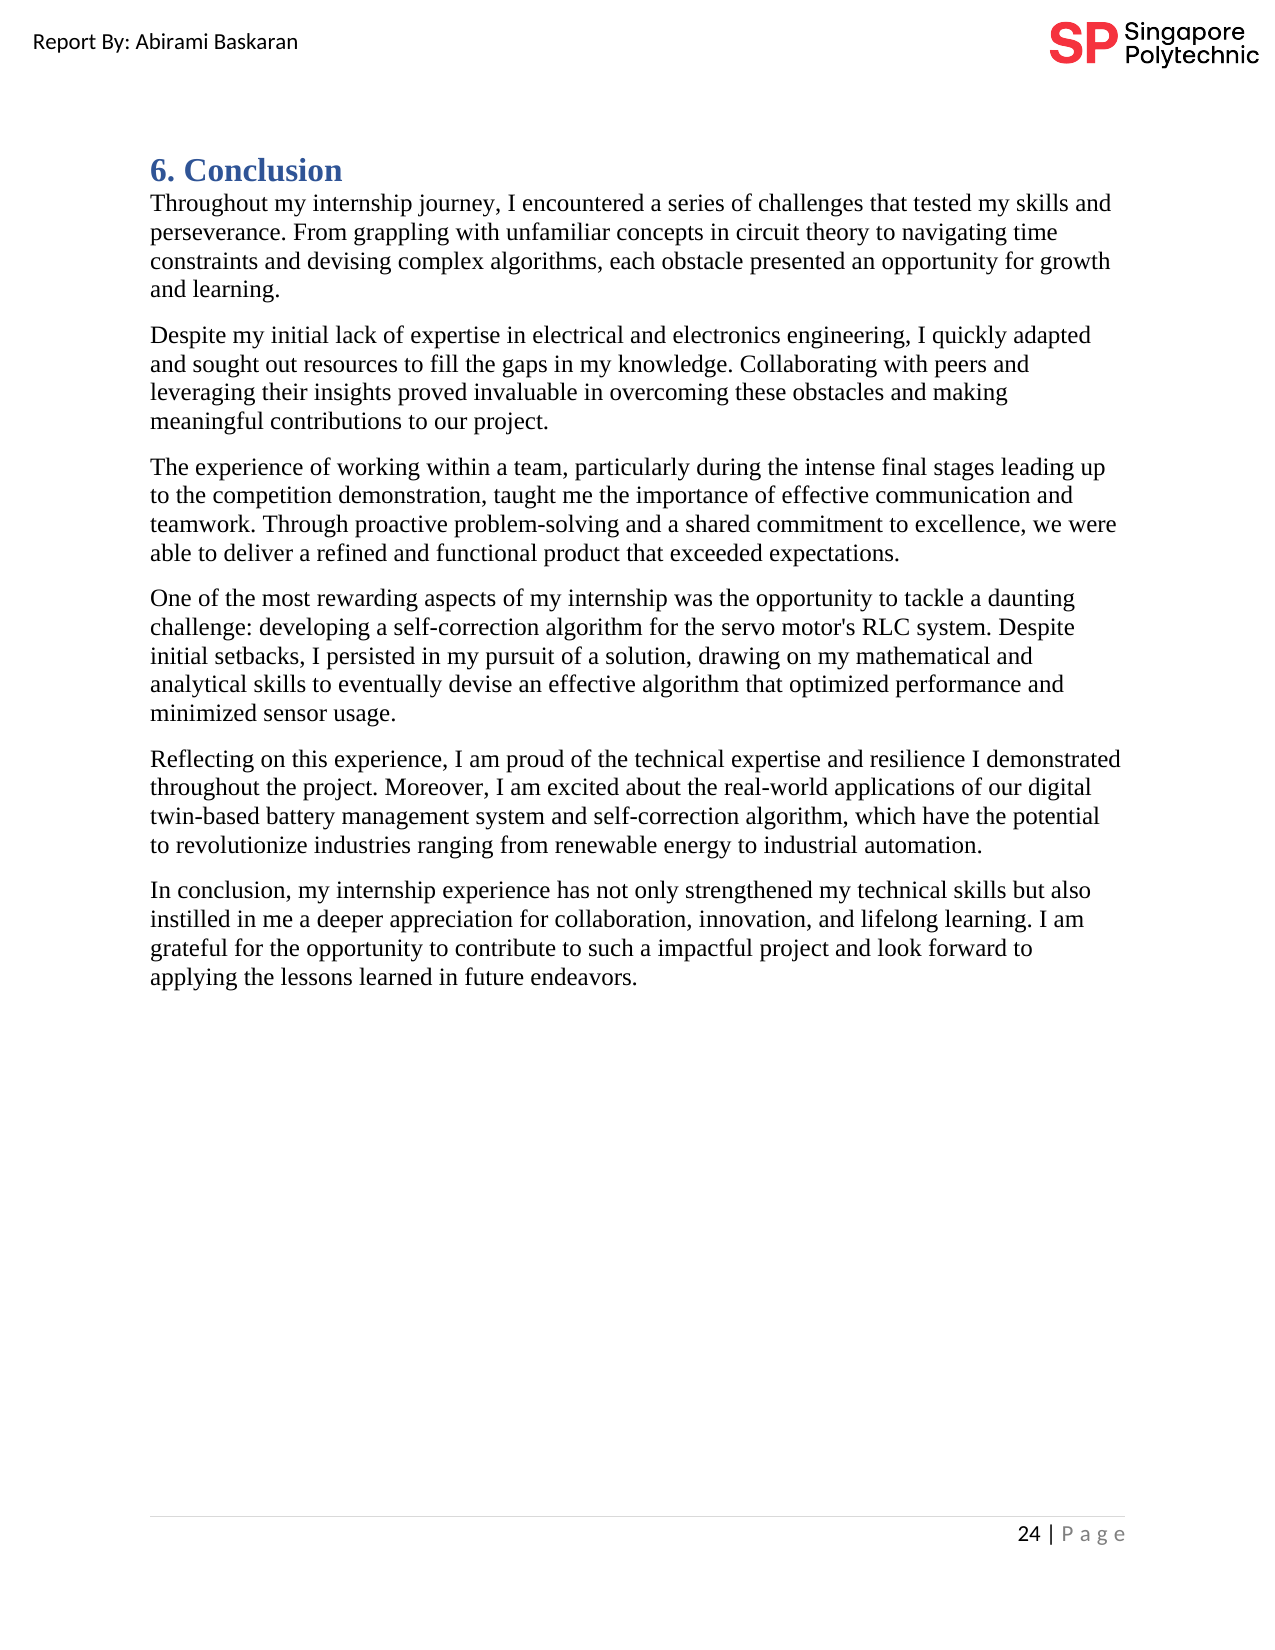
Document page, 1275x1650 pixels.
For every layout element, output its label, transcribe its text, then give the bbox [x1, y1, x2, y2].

text Reflecting on this experience, I am proud of the technical expertise and resilience I demonstrated throughout the project. Moreover, I am excited about the real-world applications of our digital twin-based battery management system and self-correction algorithm, which have the potential to revolutionize industries ranging from renewable energy to industrial automation. [150, 744, 1125, 859]
picture [1047, 8, 1262, 77]
text Throughout my internship journey, I encountered a series of challenges that tested my skills and perseverance. From grappling with unfamiliar concepts in circuit theory to navigating time constraints and devising complex algorithms, each obstacle presented an opportunity for growth and learning. [150, 188, 1125, 303]
text One of the most rewarding aspects of my internship was the opportunity to tackle a daunting challenge: developing a self-correction algorithm for the servo motor's RLC system. Despite initial setbacks, I persisted in my pursuit of a solution, drawing on my mathematical and analytical skills to eventually devise an effective algorithm that optimized performance and minimized sensor usage. [150, 583, 1125, 727]
text The experience of working within a team, particularly during the intense final stages leading up to the competition demonstration, taught me the importance of effective communication and teamwork. Through proactive problem-solving and a shared commitment to excellence, we were able to deliver a refined and functional product that exceeded expectations. [150, 452, 1125, 567]
subtitle 6. Conclusion [150, 150, 1125, 188]
text Despite my initial lack of expertise in electrical and electronics engineering, I quickly adapted and sought out resources to fill the gaps in my knowledge. Collaborating with peers and leveraging their insights proved invaluable in overcoming these obstacles and making meaningful contributions to our project. [150, 320, 1125, 435]
text In conclusion, my internship experience has not only strengthened my technical skills but also instilled in me a deeper appreciation for collaboration, innovation, and lifelong learning. I am grateful for the opportunity to contribute to such a impactful project and look forward to applying the lessons learned in future endeavors. [150, 875, 1125, 990]
